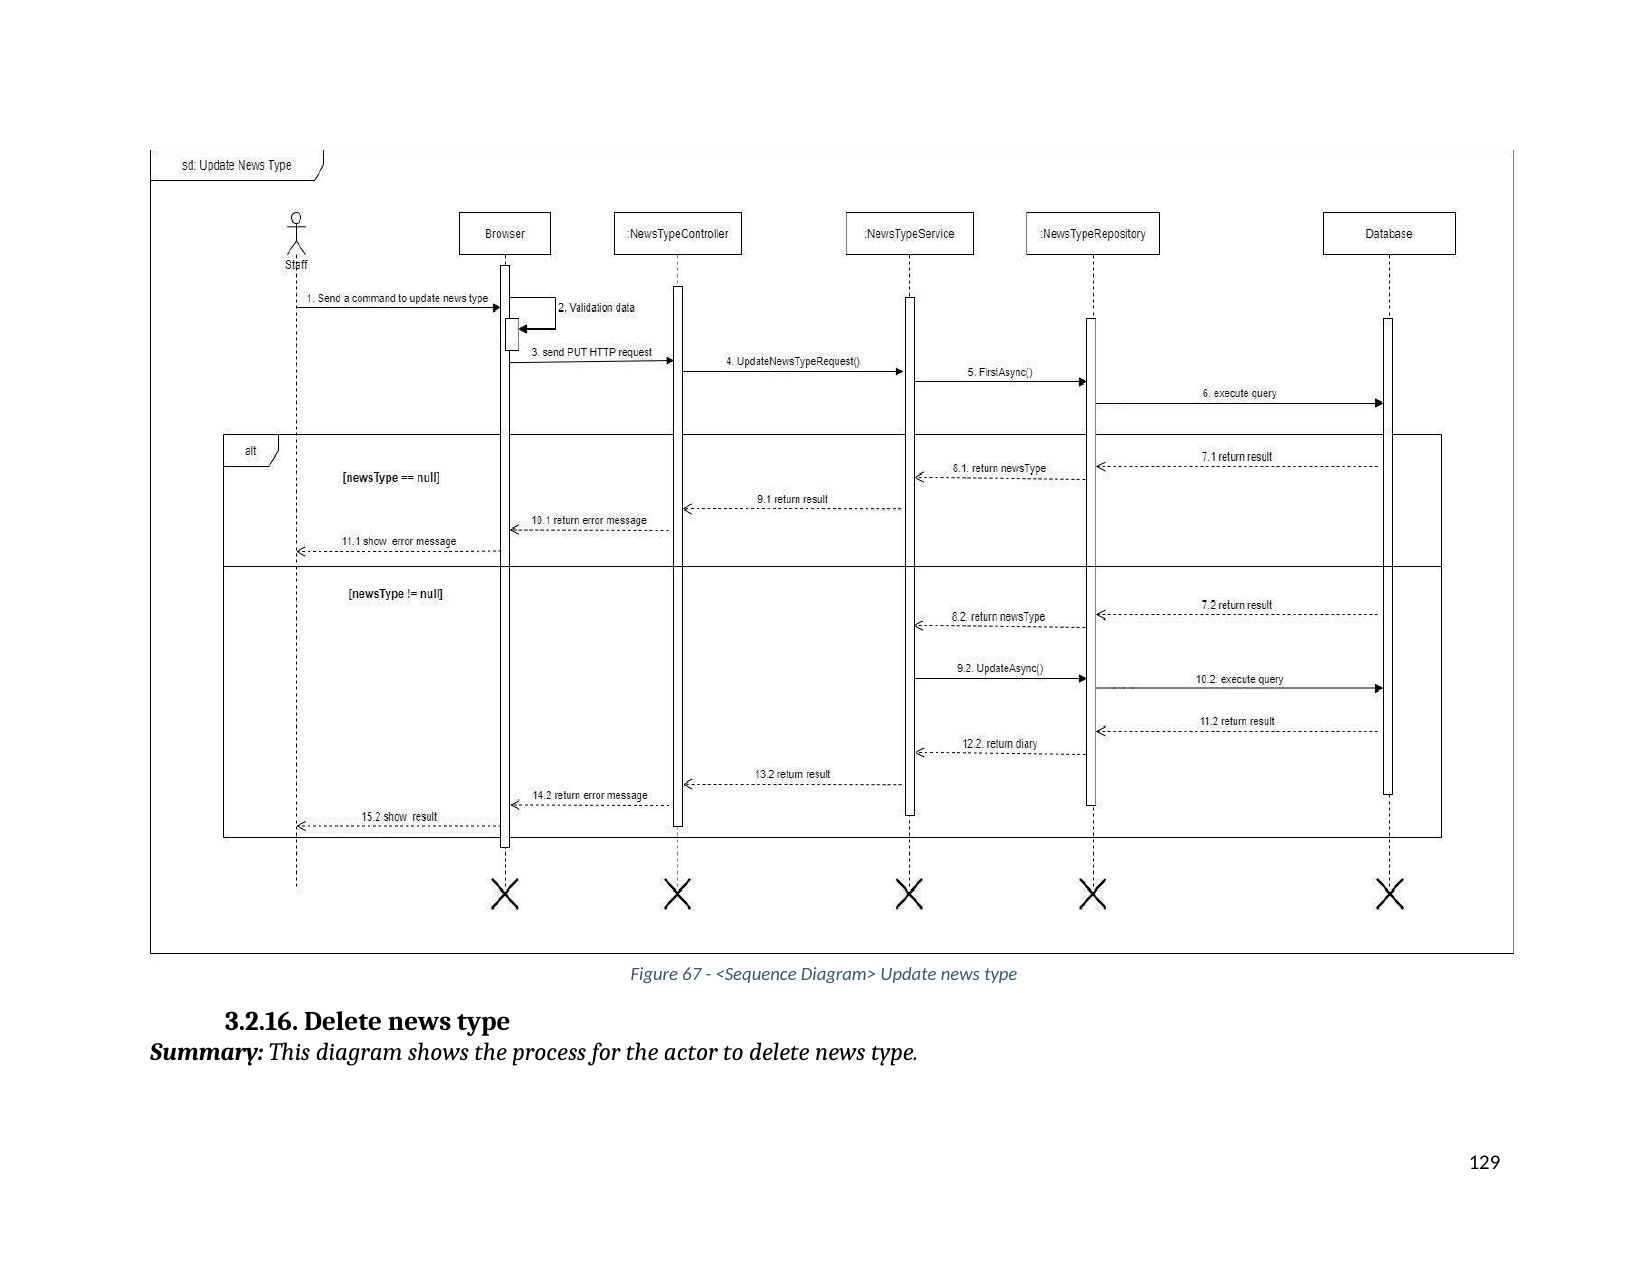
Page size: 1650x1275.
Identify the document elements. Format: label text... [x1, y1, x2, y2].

subtitle 3.2.16. Delete news type [187, 1006, 1500, 1037]
picture [150, 150, 1514, 963]
text Summary: This diagram shows the process for the actor to delete news type. [150, 1037, 1500, 1066]
text Figure 67 - <Sequence Diagram> Update news type [150, 963, 1500, 985]
